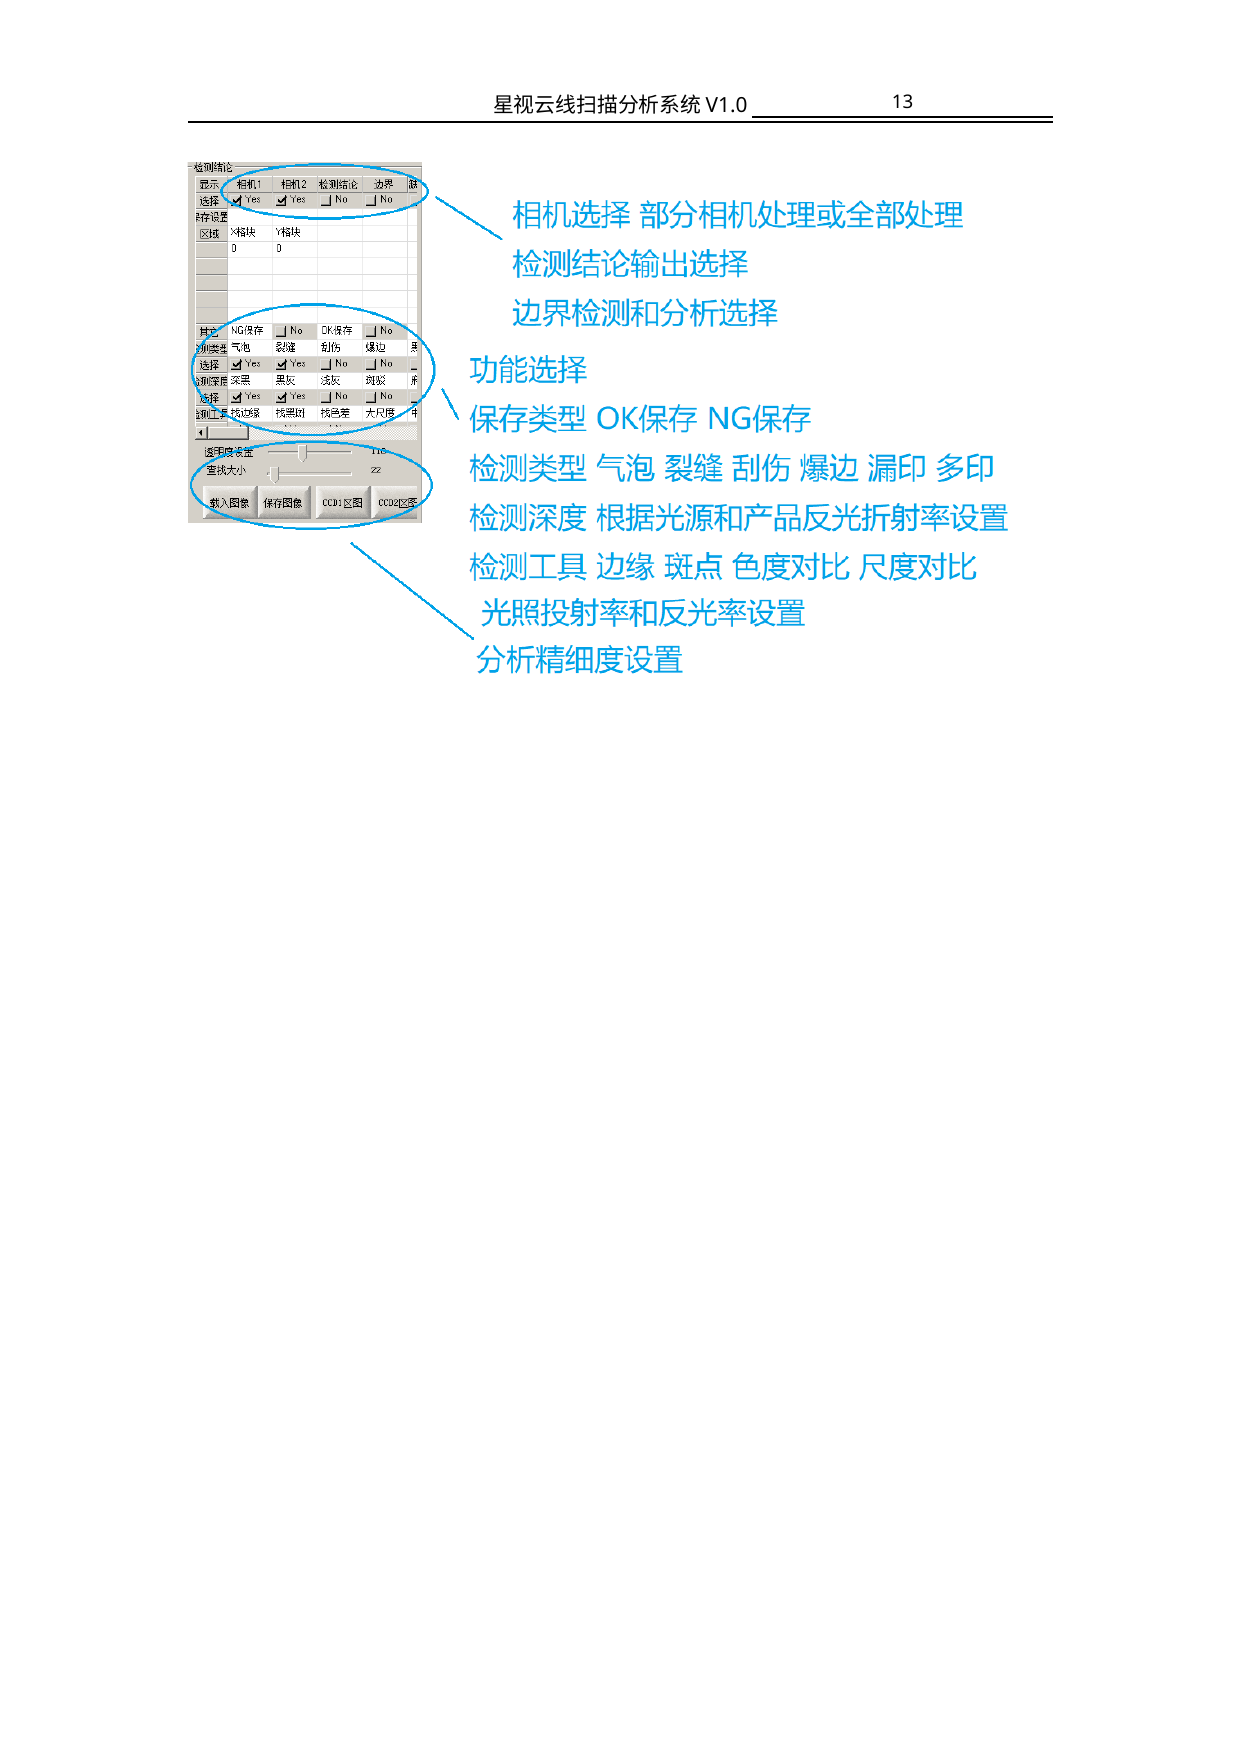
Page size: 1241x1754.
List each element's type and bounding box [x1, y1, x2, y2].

picture [187, 162, 1053, 678]
picture [224, 166, 426, 216]
